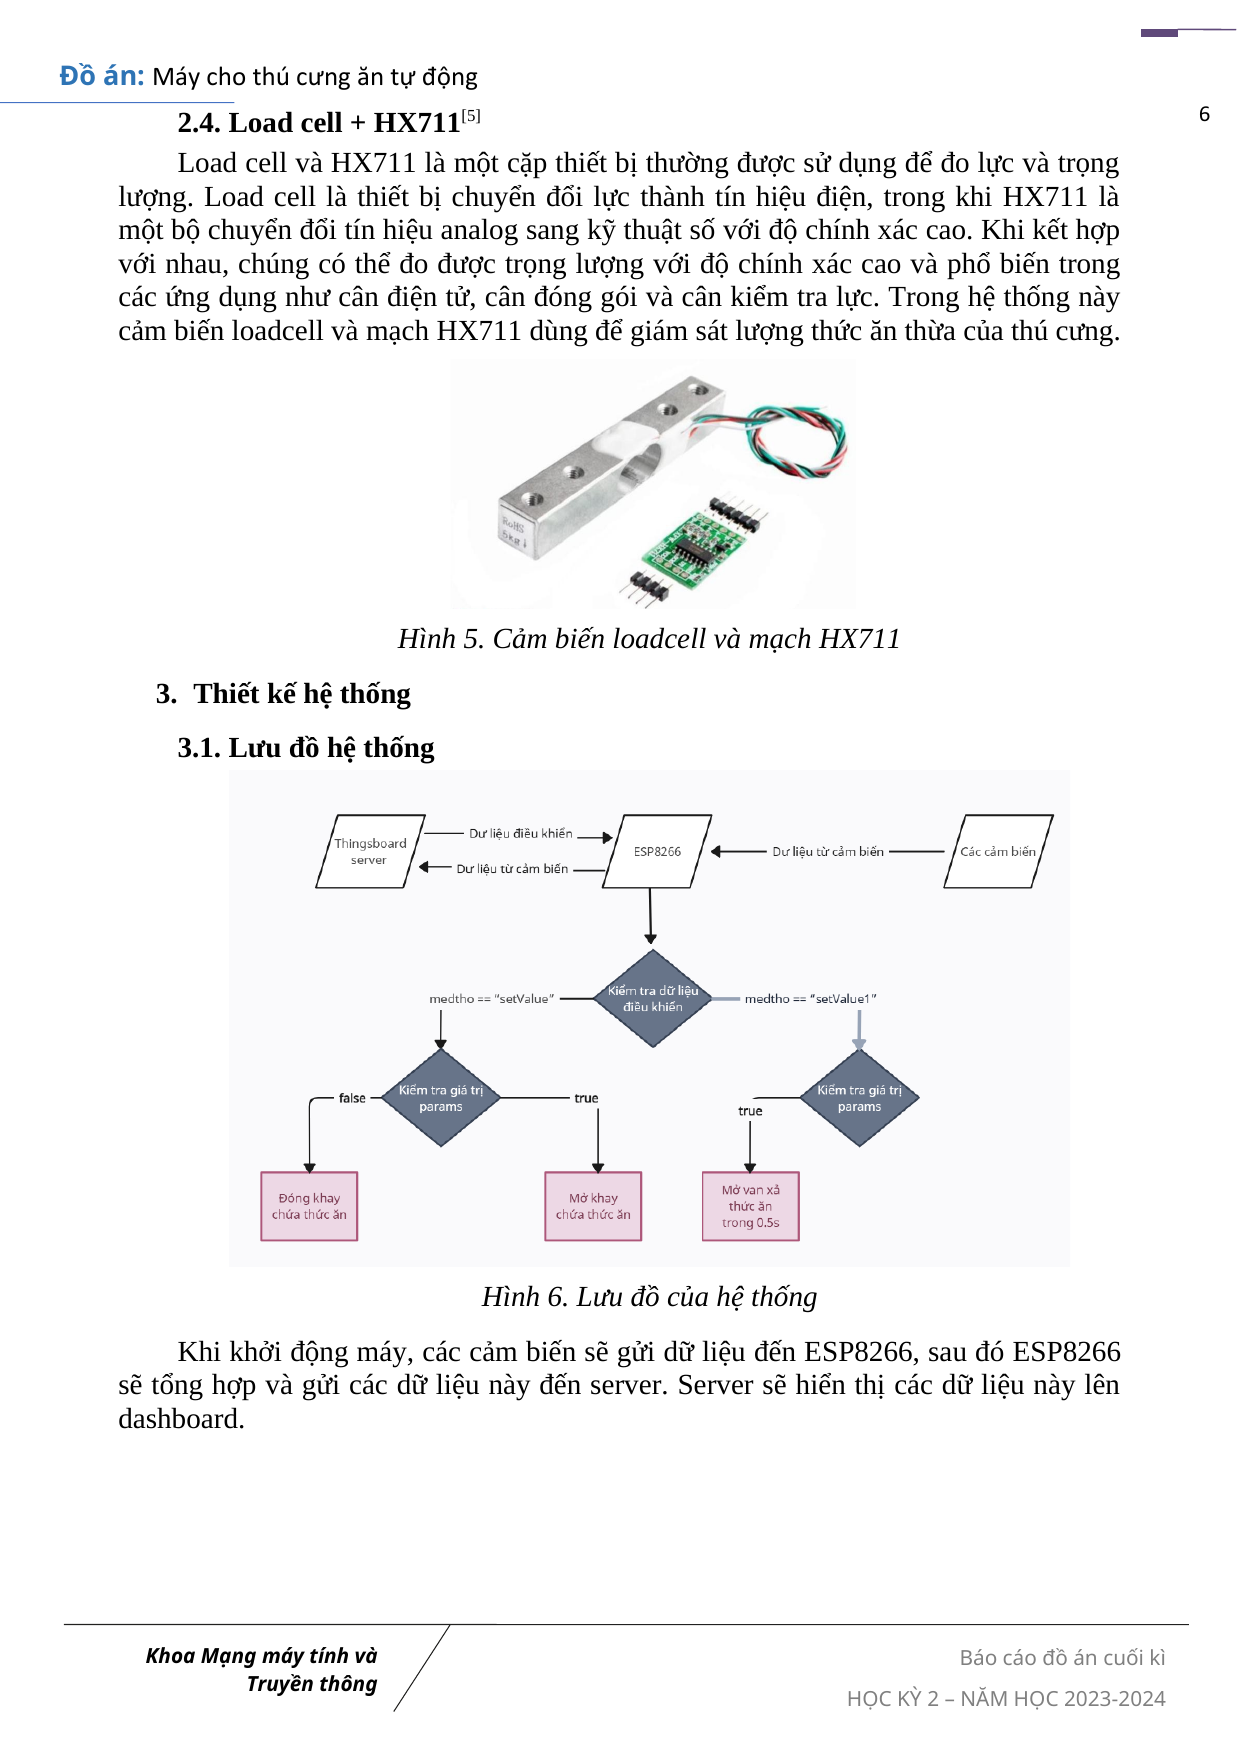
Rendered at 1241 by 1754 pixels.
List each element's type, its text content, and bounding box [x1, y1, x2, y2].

list Thiết kế hệ thống [156, 676, 1122, 709]
text Khi khởi động máy, các cảm biến sẽ gửi dữ liệu đến ESP8266, sau đó ESP8266 sẽ tổng hợp và gửi các dữ liệu này đến server. Server sẽ hiển thị các dữ liệu này lên dashboard. [118, 1334, 1122, 1434]
picture [450, 359, 857, 609]
subtitle 2.4. Load cell + HX711[5] [118, 106, 1122, 139]
picture [229, 770, 1071, 1267]
text Hình 5. Cảm biến loadcell và mạch HX711 [118, 622, 1122, 655]
subtitle 3.1. Lưu đồ hệ thống [118, 730, 1122, 764]
text Load cell và HX711 là một cặp thiết bị thường được sử dụng để đo lực và trọng lượng. Load cell là thiết bị chuyển đổi lực thành tín hiệu điện, trong khi HX711 là một bộ chuyển đổi tín hiệu analog sang kỹ thuật số với độ chính xác cao. Khi kết hợp với nhau, chúng có thể đo được trọng lượng với độ chính xác cao và phổ biến trong các ứng dụng như cân điện tử, cân đóng gói và cân kiểm tra lực. Trong hệ thống này cảm biến loadcell và mạch HX711 dùng để giám sát lượng thức ăn thừa của thú cưng. [118, 145, 1122, 347]
text Hình 6. Lưu đồ của hệ thống [118, 1279, 1122, 1313]
